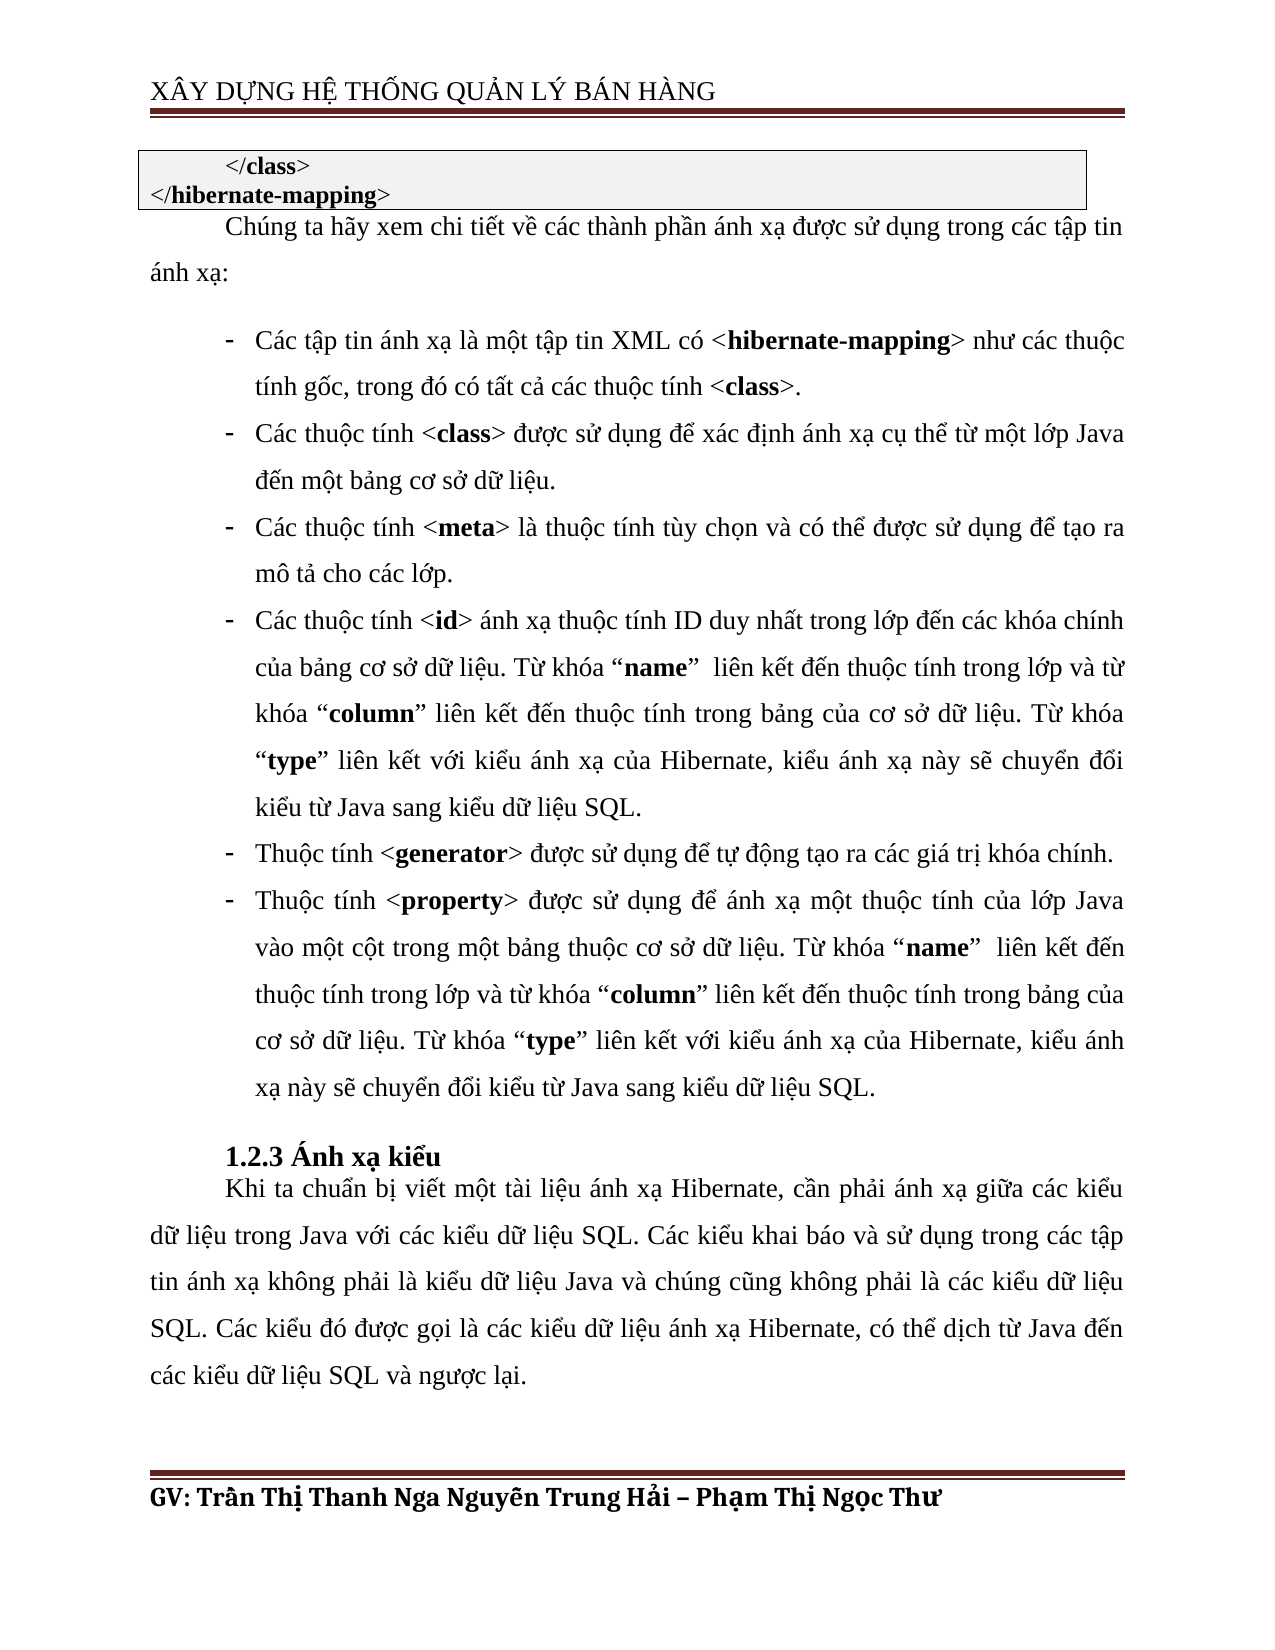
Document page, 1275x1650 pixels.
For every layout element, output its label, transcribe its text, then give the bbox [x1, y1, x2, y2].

list Các thuộc tính <class> được sử dụng để xác định ánh xạ cụ thể từ một lớp Java đến một bảng cơ sở dữ liệu. [225, 417, 1125, 495]
list Các tập tin ánh xạ là một tập tin XML có <hibernate-mapping> như các thuộc tính gốc, trong đó có tất cả các thuộc tính <class>. [225, 324, 1125, 402]
list Thuộc tính <property> được sử dụng để ánh xạ một thuộc tính của lớp Java vào một cột trong một bảng thuộc cơ sở dữ liệu. Từ khóa “name” liên kết đến thuộc tính trong lớp và từ khóa “column” liên kết đến thuộc tính trong bảng của cơ sở dữ liệu. Từ khóa “type” liên kết với kiểu ánh xạ của Hibernate, kiểu ánh xạ này sẽ chuyển đổi kiểu từ Java sang kiểu dữ liệu SQL. [225, 884, 1125, 1102]
text Chúng ta hãy xem chi tiết về các thành phần ánh xạ được sử dụng trong các tập tin ánh xạ: [150, 209, 1125, 287]
list Các thuộc tính <meta> là thuộc tính tùy chọn và có thể được sử dụng để tạo ra mô tả cho các lớp. [225, 511, 1125, 588]
list Các thuộc tính <id> ánh xạ thuộc tính ID duy nhất trong lớp đến các khóa chính của bảng cơ sở dữ liệu. Từ khóa “name” liên kết đến thuộc tính trong lớp và từ khóa “column” liên kết đến thuộc tính trong bảng của cơ sở dữ liệu. Từ khóa “type” liên kết với kiểu ánh xạ của Hibernate, kiểu ánh xạ này sẽ chuyển đổi kiểu từ Java sang kiểu dữ liệu SQL. [225, 604, 1125, 822]
text Khi ta chuẩn bị viết một tài liệu ánh xạ Hibernate, cần phải ánh xạ giữa các kiểu dữ liệu trong Java với các kiểu dữ liệu SQL. Các kiểu khai báo và sử dụng trong các tập tin ánh xạ không phải là kiểu dữ liệu Java và chúng cũng không phải là các kiểu dữ liệu SQL. Các kiểu đó được gọi là các kiểu dữ liệu ánh xạ Hibernate, có thể dịch từ Java đến các kiểu dữ liệu SQL và ngược lại. [150, 1172, 1125, 1390]
list Thuộc tính <generator> được sử dụng để tự động tạo ra các giá trị khóa chính. [225, 837, 1125, 869]
subtitle 1.2.3 Ánh xạ kiểu [225, 1139, 1125, 1172]
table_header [139, 151, 1086, 208]
